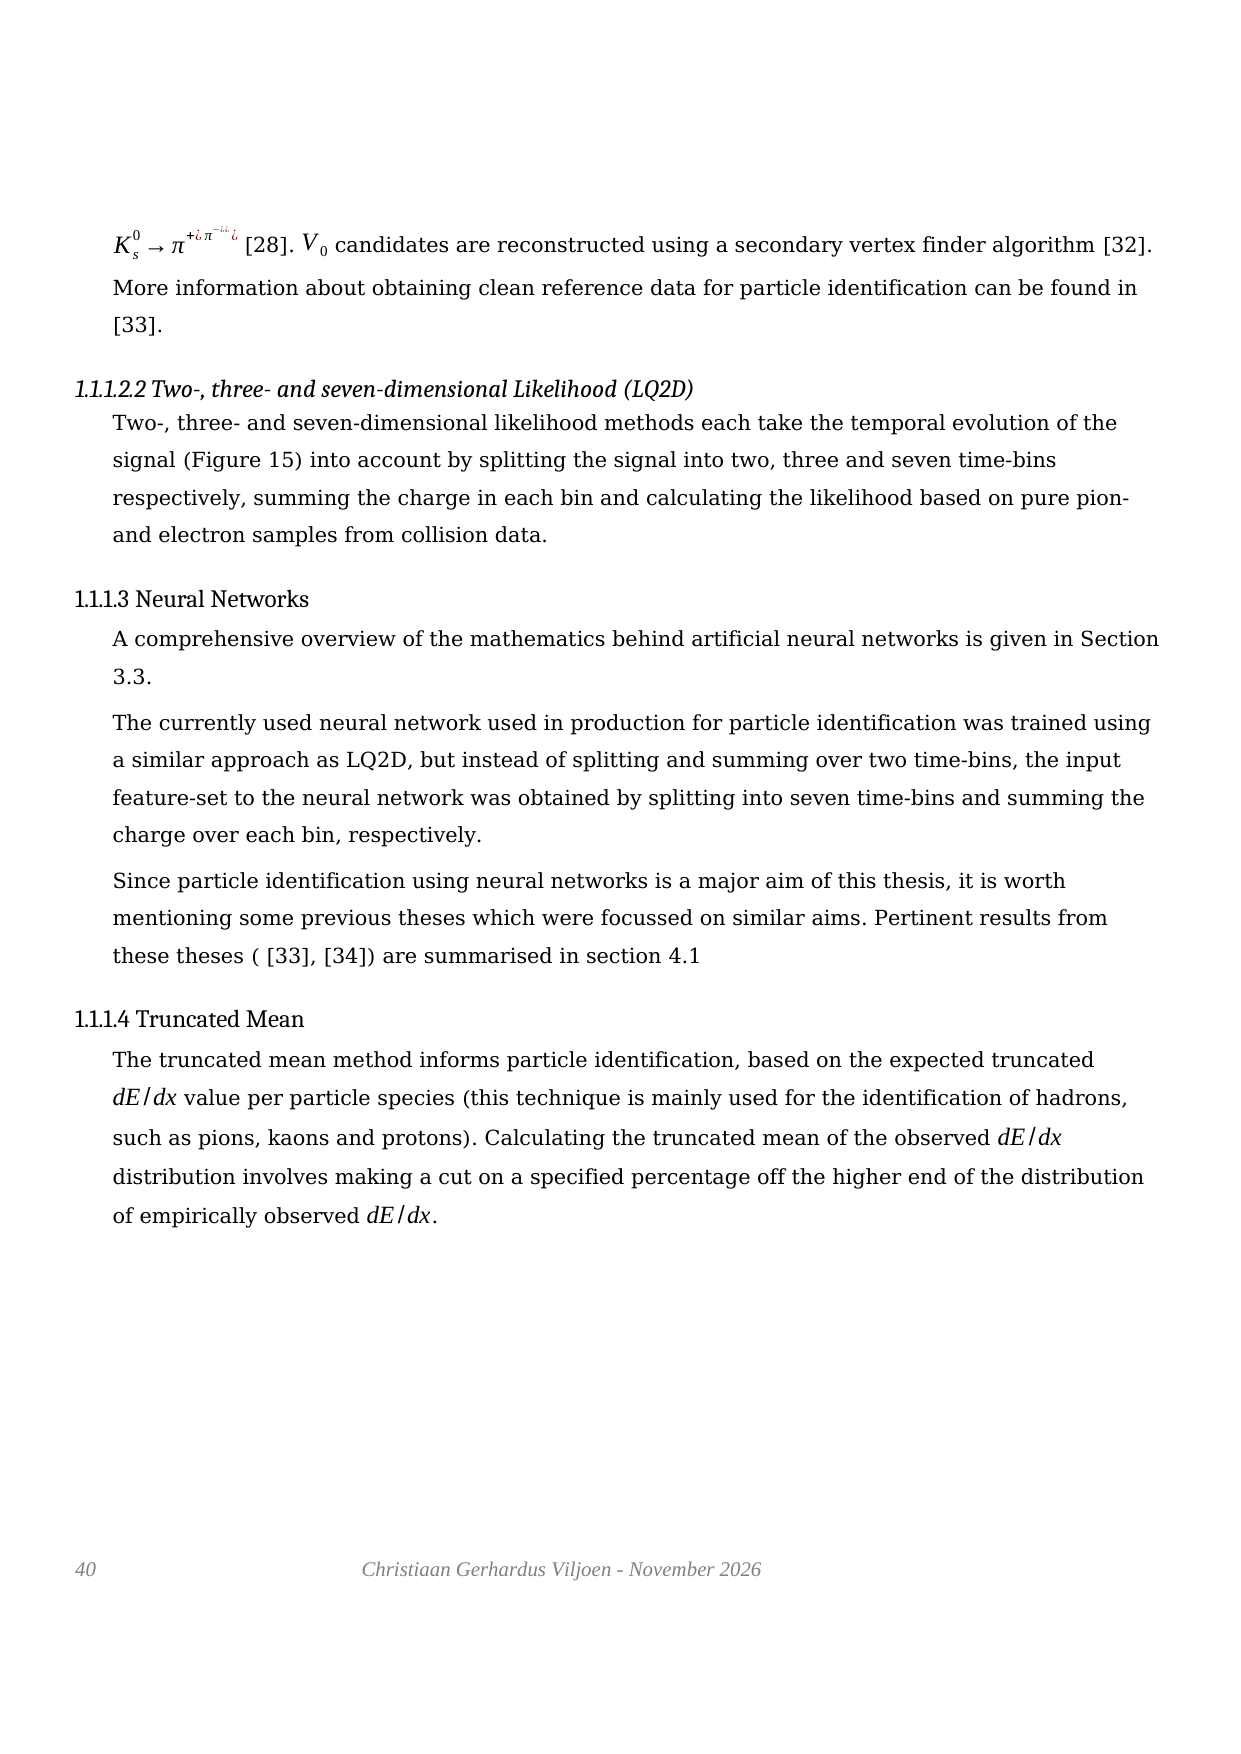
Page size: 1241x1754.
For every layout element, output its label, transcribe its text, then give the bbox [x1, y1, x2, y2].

text Two-, three- and seven-dimensional likelihood methods each take the temporal evolution of the signal (Figure 15) into account by splitting the signal into two, three and seven time-bins respectively, summing the charge in each bin and calculating the likelihood based on pure pion- and electron samples from collision data. [112, 410, 1165, 547]
subtitle Truncated Mean [75, 1005, 1165, 1034]
text Since particle identification using neural networks is a major aim of this thesis, it is worth mentioning some previous theses which were focussed on similar aims. Pertinent results from these theses (, ) are summarised in section 4.2 [112, 868, 1165, 968]
subtitle Neural Networks [75, 585, 1165, 613]
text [112, 227, 1165, 337]
text The truncated mean method informs particle identification, based on the expected truncated value per particle species (this technique is mainly used for the identification of hadrons, such as pions, kaons and protons). Calculating the truncated mean of the observed distribution involves making a cut on a specified percentage off the higher end of the distribution of empirically observed . [112, 1046, 1165, 1229]
text A comprehensive overview of the mathematics behind artificial neural networks is given in Section 3.3. [112, 626, 1165, 688]
text The currently used neural network used in production for particle identification was trained using a similar approach as LQ2D, but instead of splitting and summing over two time-bins, the input feature-set to the neural network was obtained by splitting into seven time-bins and summing the charge over each bin, respectively. [112, 709, 1165, 847]
subtitle Two-, three- and seven-dimensional Likelihood (LQ2D) [75, 375, 1165, 403]
